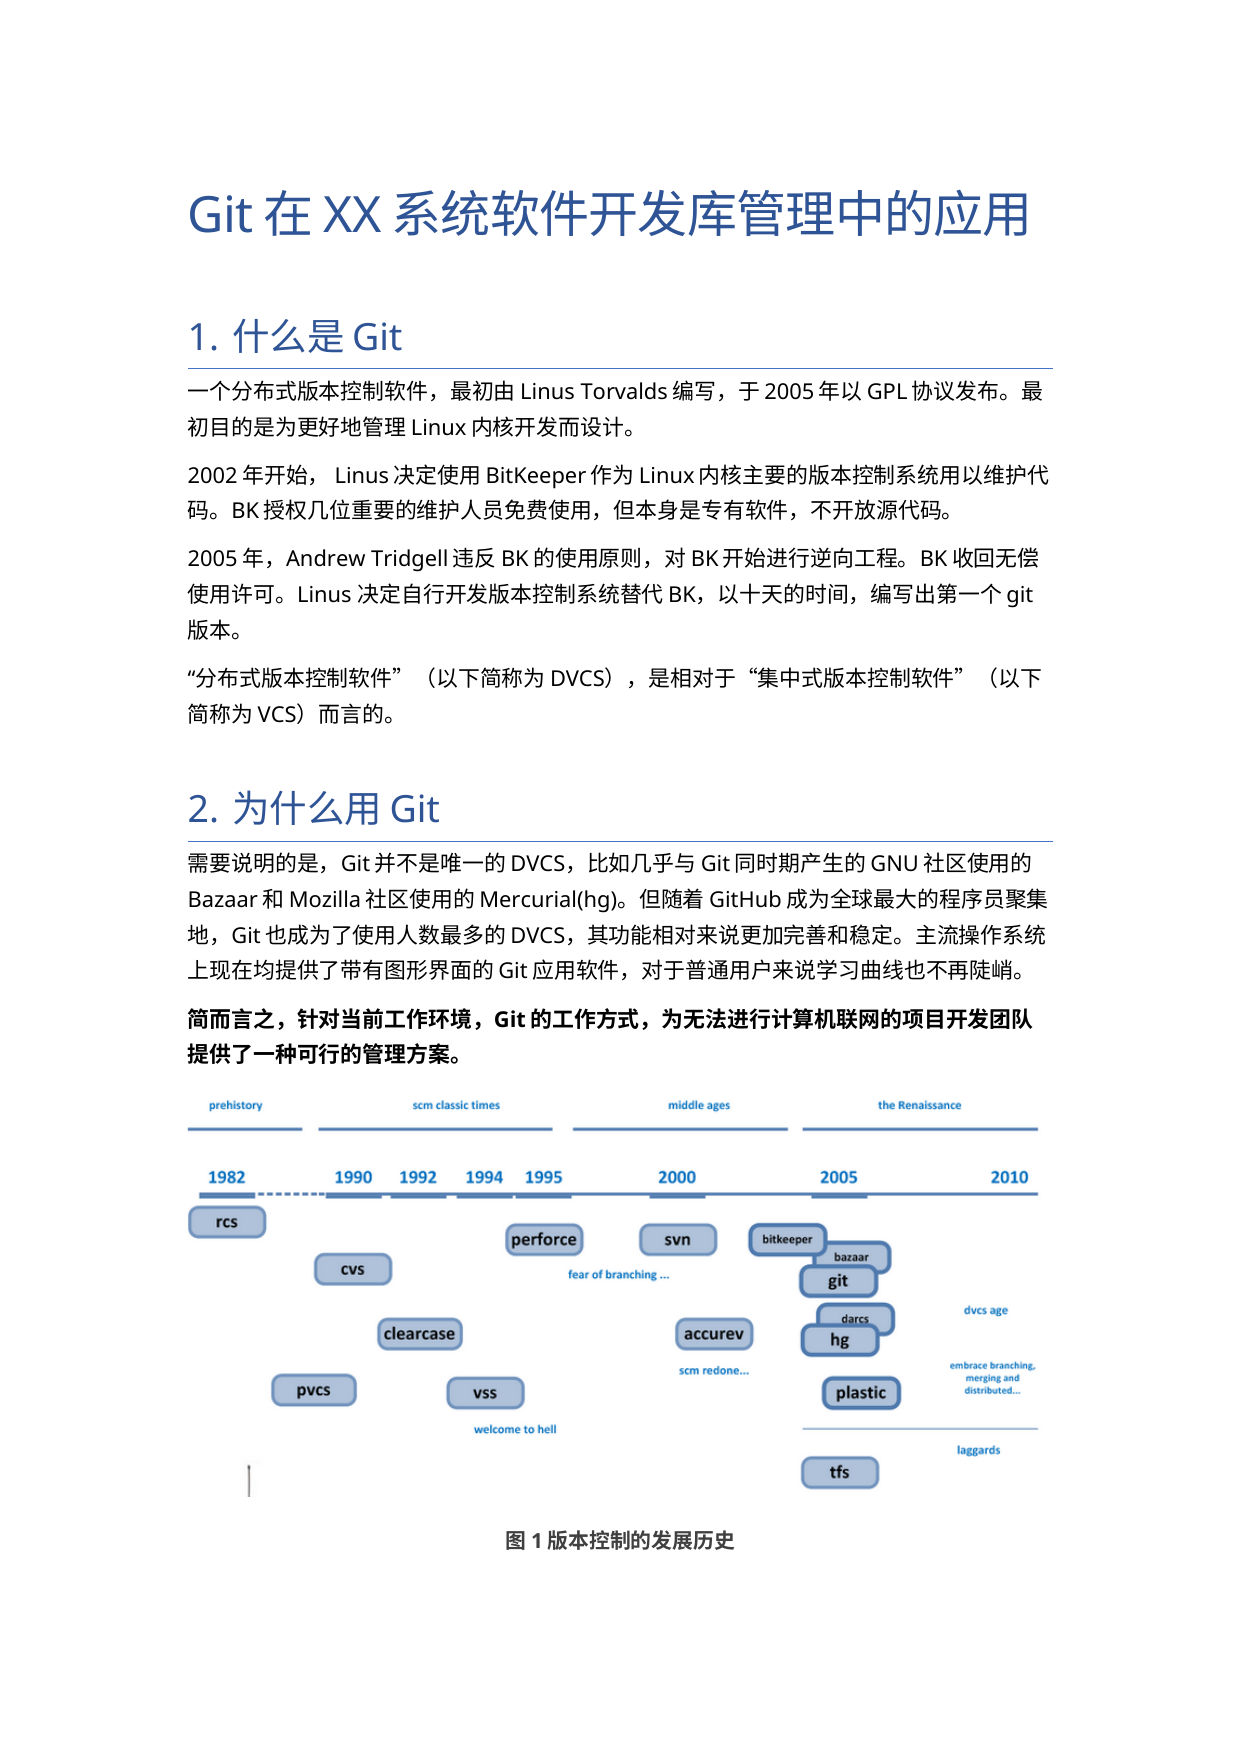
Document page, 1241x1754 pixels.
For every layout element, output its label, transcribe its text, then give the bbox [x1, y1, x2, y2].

text 需要说明的是，Git并不是唯一的DVCS，比如几乎与Git同时期产生的GNU社区使用的Bazaar和Mozilla社区使用的Mercurial(hg)。但随着GitHub成为全球最大的程序员聚集地，Git也成为了使用人数最多的DVCS，其功能相对来说更加完善和稳定。主流操作系统上现在均提供了带有图形界面的Git应用软件，对于普通用户来说学习曲线也不再陡峭。 [187, 846, 1053, 986]
picture [187, 1096, 1053, 1497]
title Git在XX系统软件开发库管理中的应用 [187, 162, 1053, 259]
subtitle 为什么用Git [187, 774, 1053, 842]
text 图 1 版本控制的发展历史 [187, 1523, 1053, 1556]
text “分布式版本控制软件”（以下简称为DVCS），是相对于“集中式版本控制软件”（以下简称为VCS）而言的。 [187, 661, 1053, 729]
text 2005年，Andrew Tridgell违反BK的使用原则，对BK开始进行逆向工程。BK收回无偿使用许可。Linus 决定自行开发版本控制系统替代BK，以十天的时间，编写出第一个git版本。 [187, 541, 1053, 645]
text 简而言之，针对当前工作环境，Git的工作方式，为无法进行计算机联网的项目开发团队提供了一种可行的管理方案。 [187, 1001, 1053, 1069]
text 2002年开始， Linus决定使用BitKeeper作为Linux内核主要的版本控制系统用以维护代码。BK授权几位重要的维护人员免费使用，但本身是专有软件，不开放源代码。 [187, 457, 1053, 526]
text 一个分布式版本控制软件，最初由Linus Torvalds编写，于2005年以GPL协议发布。最初目的是为更好地管理Linux内核开发而设计。 [187, 373, 1053, 442]
subtitle 什么是Git [187, 301, 1053, 369]
